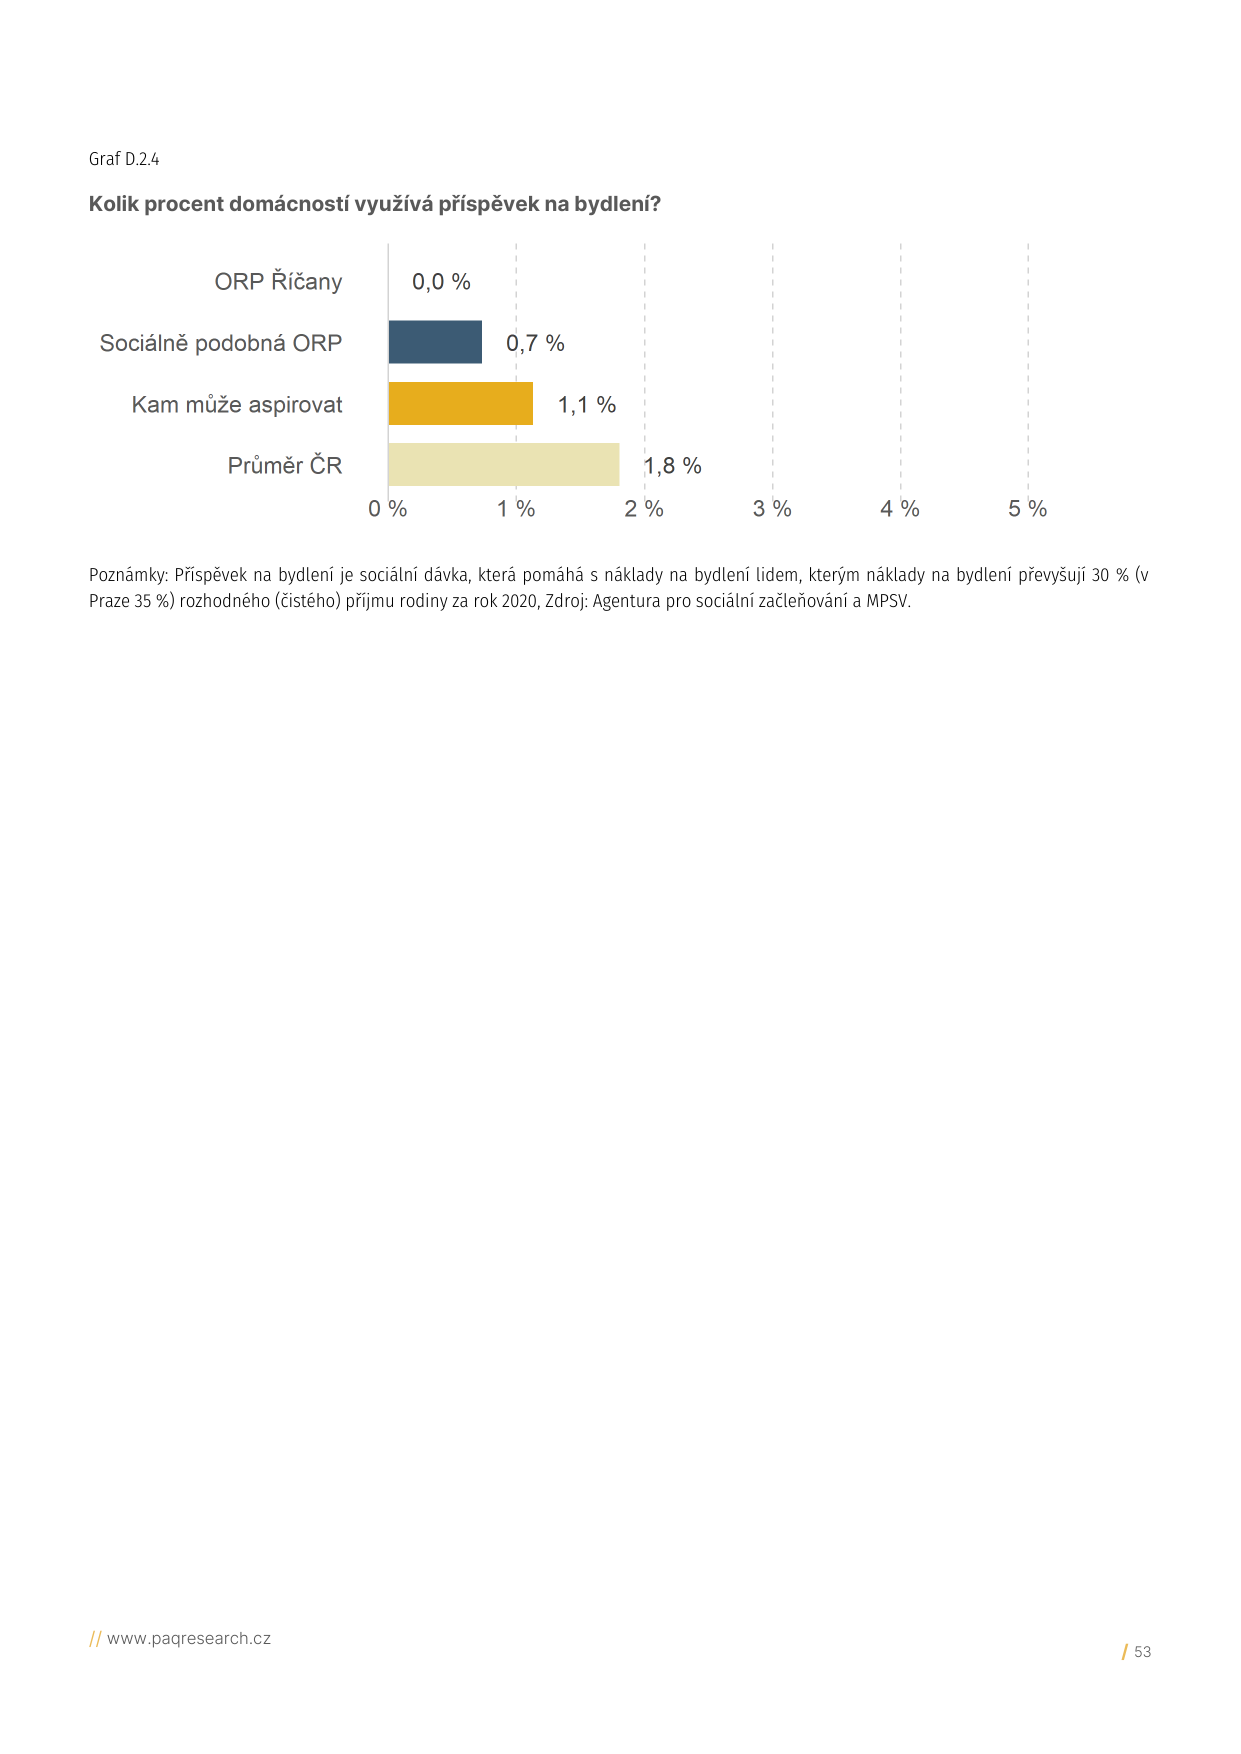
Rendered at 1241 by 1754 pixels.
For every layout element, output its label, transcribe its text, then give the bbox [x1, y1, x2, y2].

picture [88, 216, 1139, 548]
text Poznámky: Příspěvek na bydlení je sociální dávka, která pomáhá s náklady na bydlení lidem, kterým náklady na bydlení převyšují 30 % (v Praze 35 %) rozhodného (čistého) příjmu rodiny za rok 2020, Zdroj: Agentura pro sociální začleňování a MPSV. [89, 564, 1152, 613]
text Graf D.2.4 [89, 148, 1152, 170]
text Kolik procent domácností využívá příspěvek na bydlení? [89, 186, 1152, 216]
